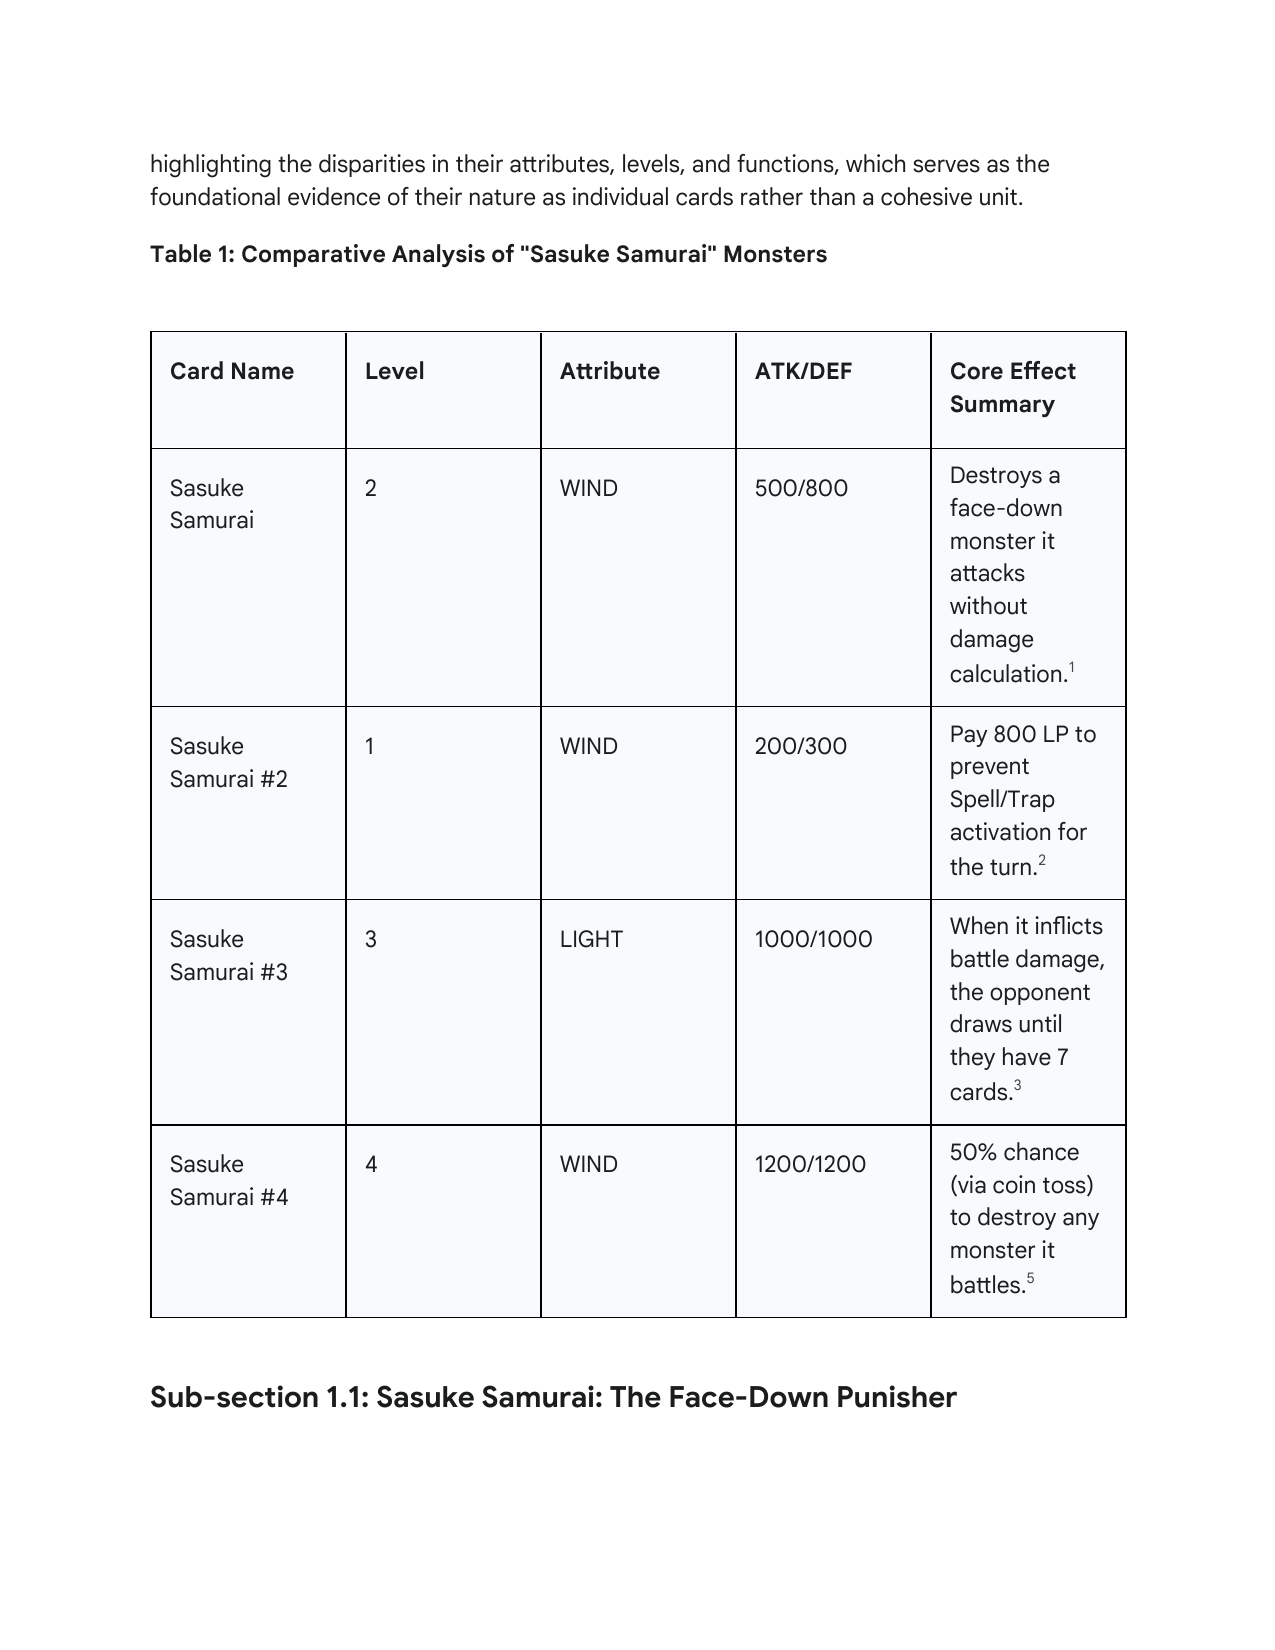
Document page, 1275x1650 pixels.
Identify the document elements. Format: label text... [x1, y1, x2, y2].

table_cell 1 [347, 707, 540, 898]
table_cell Sasuke Samurai #4 [152, 1126, 345, 1317]
table_cell Sasuke Samurai [152, 449, 345, 706]
table_cell Destroys a face-down monster it attacks without damage calculation.1 [932, 449, 1125, 706]
table_cell WIND [542, 449, 735, 706]
table_cell WIND [542, 707, 735, 898]
table_cell Sasuke Samurai #3 [152, 900, 345, 1124]
table_cell 2 [347, 449, 540, 706]
table_cell 1000/1000 [737, 900, 930, 1124]
table_header Level [347, 332, 541, 447]
table_cell 200/300 [737, 707, 930, 898]
table_cell 3 [347, 900, 540, 1124]
table_cell Pay 800 LP to prevent Spell/Trap activation for the turn.2 [932, 707, 1125, 898]
table_cell 500/800 [737, 449, 930, 706]
table_cell 50% chance (via coin toss) to destroy any monster it battles.5 [932, 1126, 1125, 1317]
table_header Card Name [152, 332, 346, 447]
subtitle Sub-section 1.1: Sasuke Samurai: The Face-Down Punisher [150, 1379, 1125, 1416]
table_cell 1200/1200 [737, 1126, 930, 1317]
table_header ATK/DEF [737, 332, 931, 447]
table_cell LIGHT [542, 900, 735, 1124]
table_header Core Effect Summary [932, 332, 1125, 447]
table_header Attribute [542, 332, 736, 447]
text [150, 150, 1125, 211]
table_cell Sasuke Samurai #2 [152, 707, 345, 898]
table_cell When it inflicts battle damage, the opponent draws until they have 7 cards.3 [932, 900, 1125, 1124]
table_cell WIND [542, 1126, 735, 1317]
table_cell 4 [347, 1126, 540, 1317]
text Table 1: Comparative Analysis of "Sasuke Samurai" Monsters [150, 240, 1125, 269]
